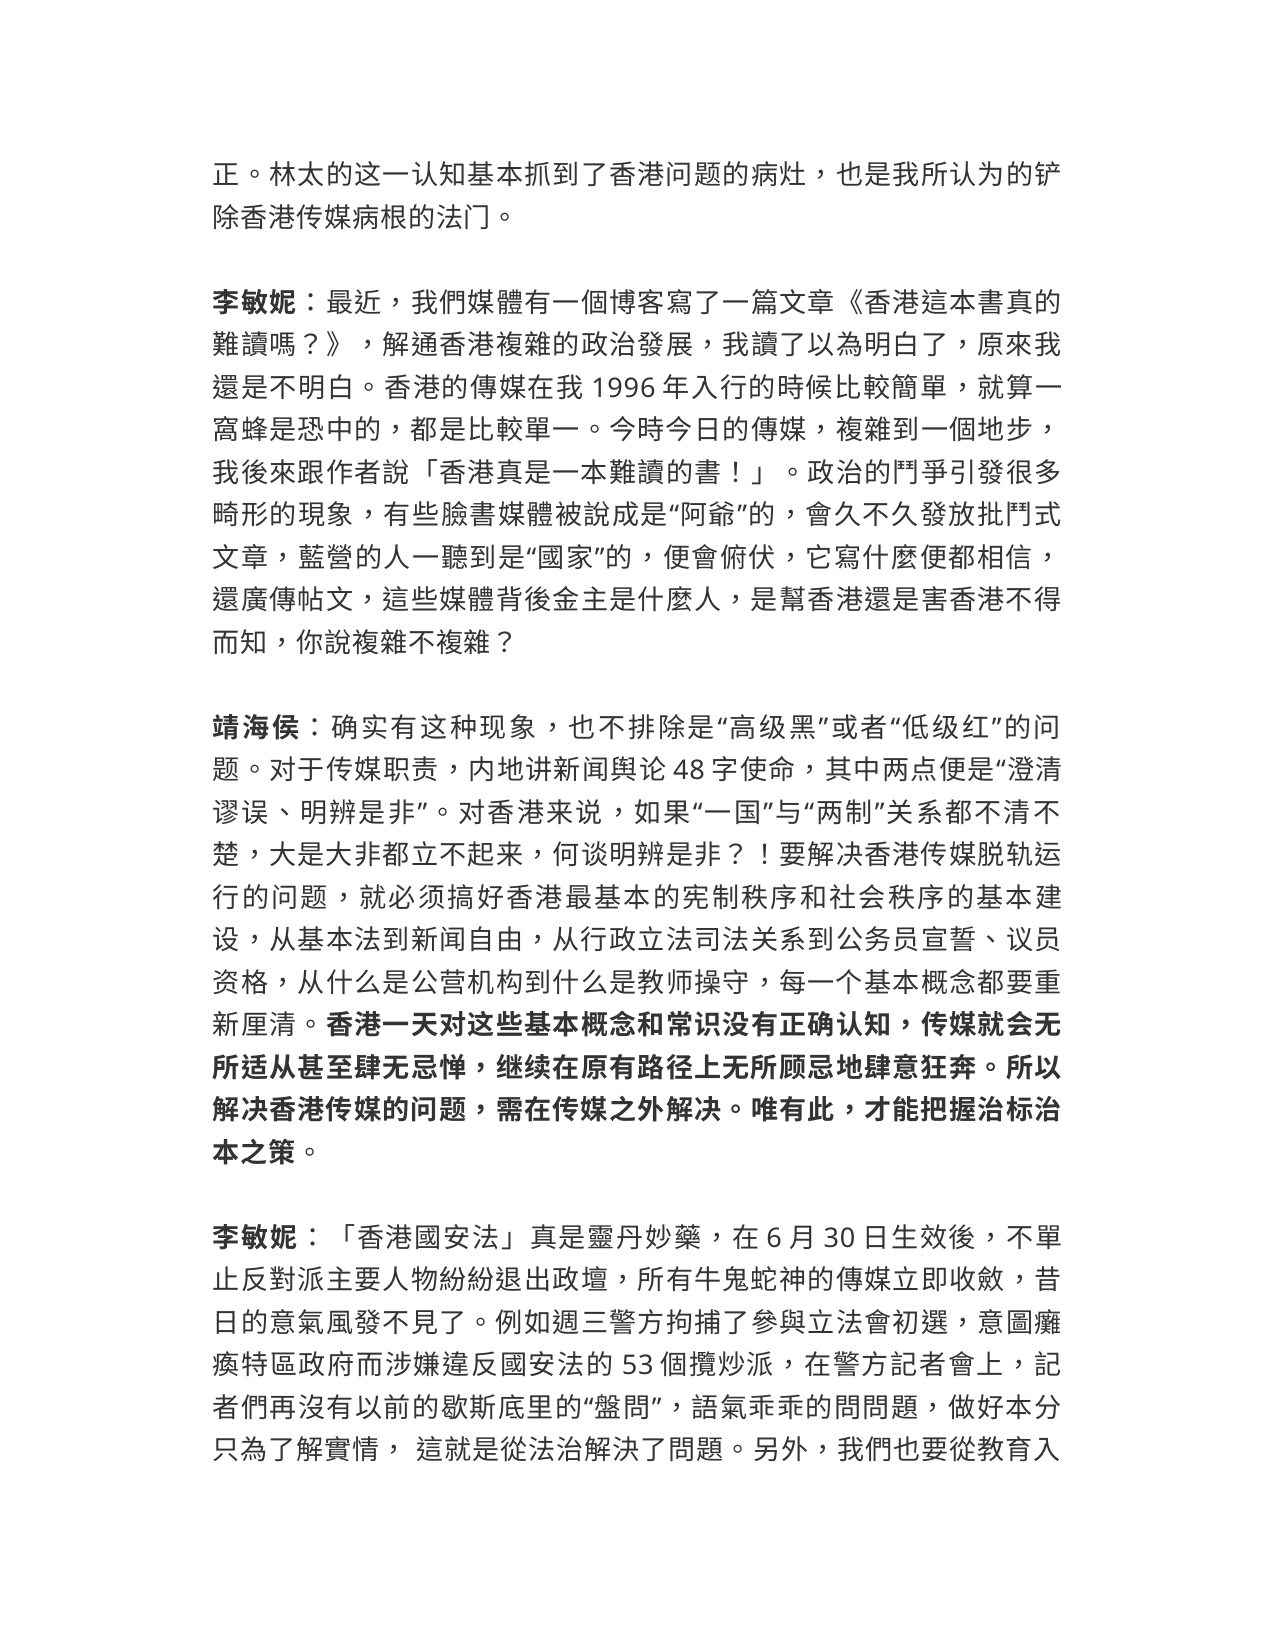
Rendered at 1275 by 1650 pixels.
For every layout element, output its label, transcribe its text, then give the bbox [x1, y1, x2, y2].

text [212, 1212, 1062, 1467]
text 李敏妮：最近，我們媒體有一個博客寫了一篇文章《香港這本書真的難讀嗎？》，解通香港複雜的政治發展，我讀了以為明白了，原來我還是不明白。香港的傳媒在我1996年入行的時候比較簡單，就算一窩蜂是恐中的，都是比較單一。今時今日的傳媒，複雜到一個地步，我後來跟作者說「香港真是一本難讀的書！」。政治的鬥爭引發很多畸形的現象，有些臉書媒體被說成是“阿爺”的，會久不久發放批鬥式文章，藍營的人一聽到是“國家”的，便會俯伏，它寫什麼便都相信，還廣傳帖文，這些媒體背後金主是什麼人，是幫香港還是害香港不得而知，你說複雜不複雜？ [212, 277, 1062, 660]
text 靖海侯：确实有这种现象，也不排除是“高级黑”或者“低级红”的问题。对于传媒职责，内地讲新闻舆论48字使命，其中两点便是“澄清谬误、明辨是非”。对香港来说，如果“一国”与“两制”关系都不清不楚，大是大非都立不起来，何谈明辨是非？！要解决香港传媒脱轨运行的问题，就必须搞好香港最基本的宪制秩序和社会秩序的基本建设，从基本法到新闻自由，从行政立法司法关系到公务员宣誓、议员资格，从什么是公营机构到什么是教师操守，每一个基本概念都要重新厘清。香港一天对这些基本概念和常识没有正确认知，传媒就会无所适从甚至肆无忌惮，继续在原有路径上无所顾忌地肆意狂奔。所以解决香港传媒的问题，需在传媒之外解决。唯有此，才能把握治标治本之策。 [212, 702, 1062, 1170]
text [212, 150, 1062, 235]
